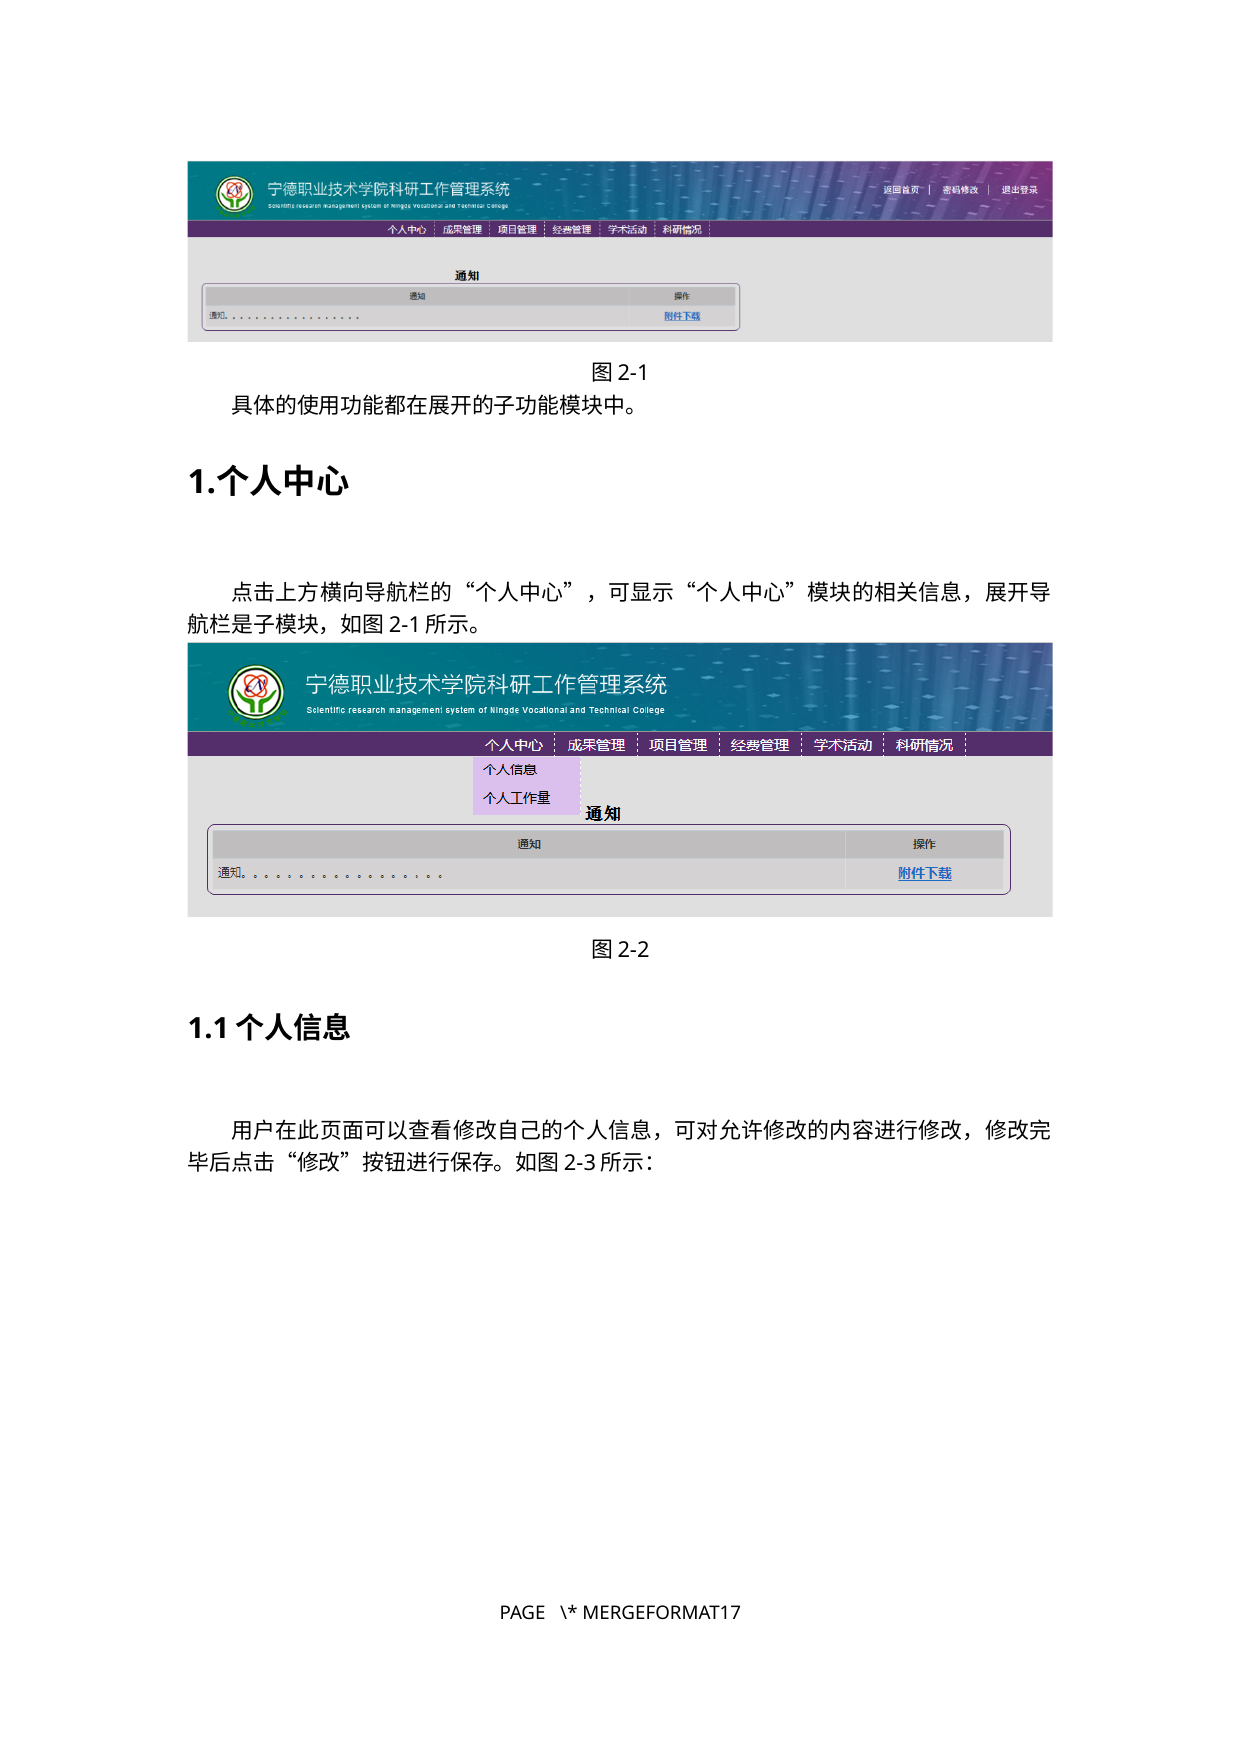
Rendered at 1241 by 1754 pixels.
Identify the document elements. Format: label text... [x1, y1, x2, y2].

subtitle 1.个人中心 [187, 447, 1053, 512]
text 图2-2 [187, 932, 1053, 964]
picture [187, 159, 1053, 342]
picture [187, 639, 1053, 917]
text 用户在此页面可以查看修改自己的个人信息，可对允许修改的内容进行修改，修改完毕后点击“修改”按钮进行保存。如图2-3所示： [187, 1112, 1053, 1177]
text 具体的使用功能都在展开的子功能模块中。 [187, 387, 1053, 420]
text 图2-1 [187, 355, 1053, 387]
subtitle 1.1个人信息 [187, 993, 1053, 1058]
text 点击上方横向导航栏的“个人中心”，可显示“个人中心”模块的相关信息，展开导航栏是子模块，如图2-1所示。 [187, 574, 1053, 639]
